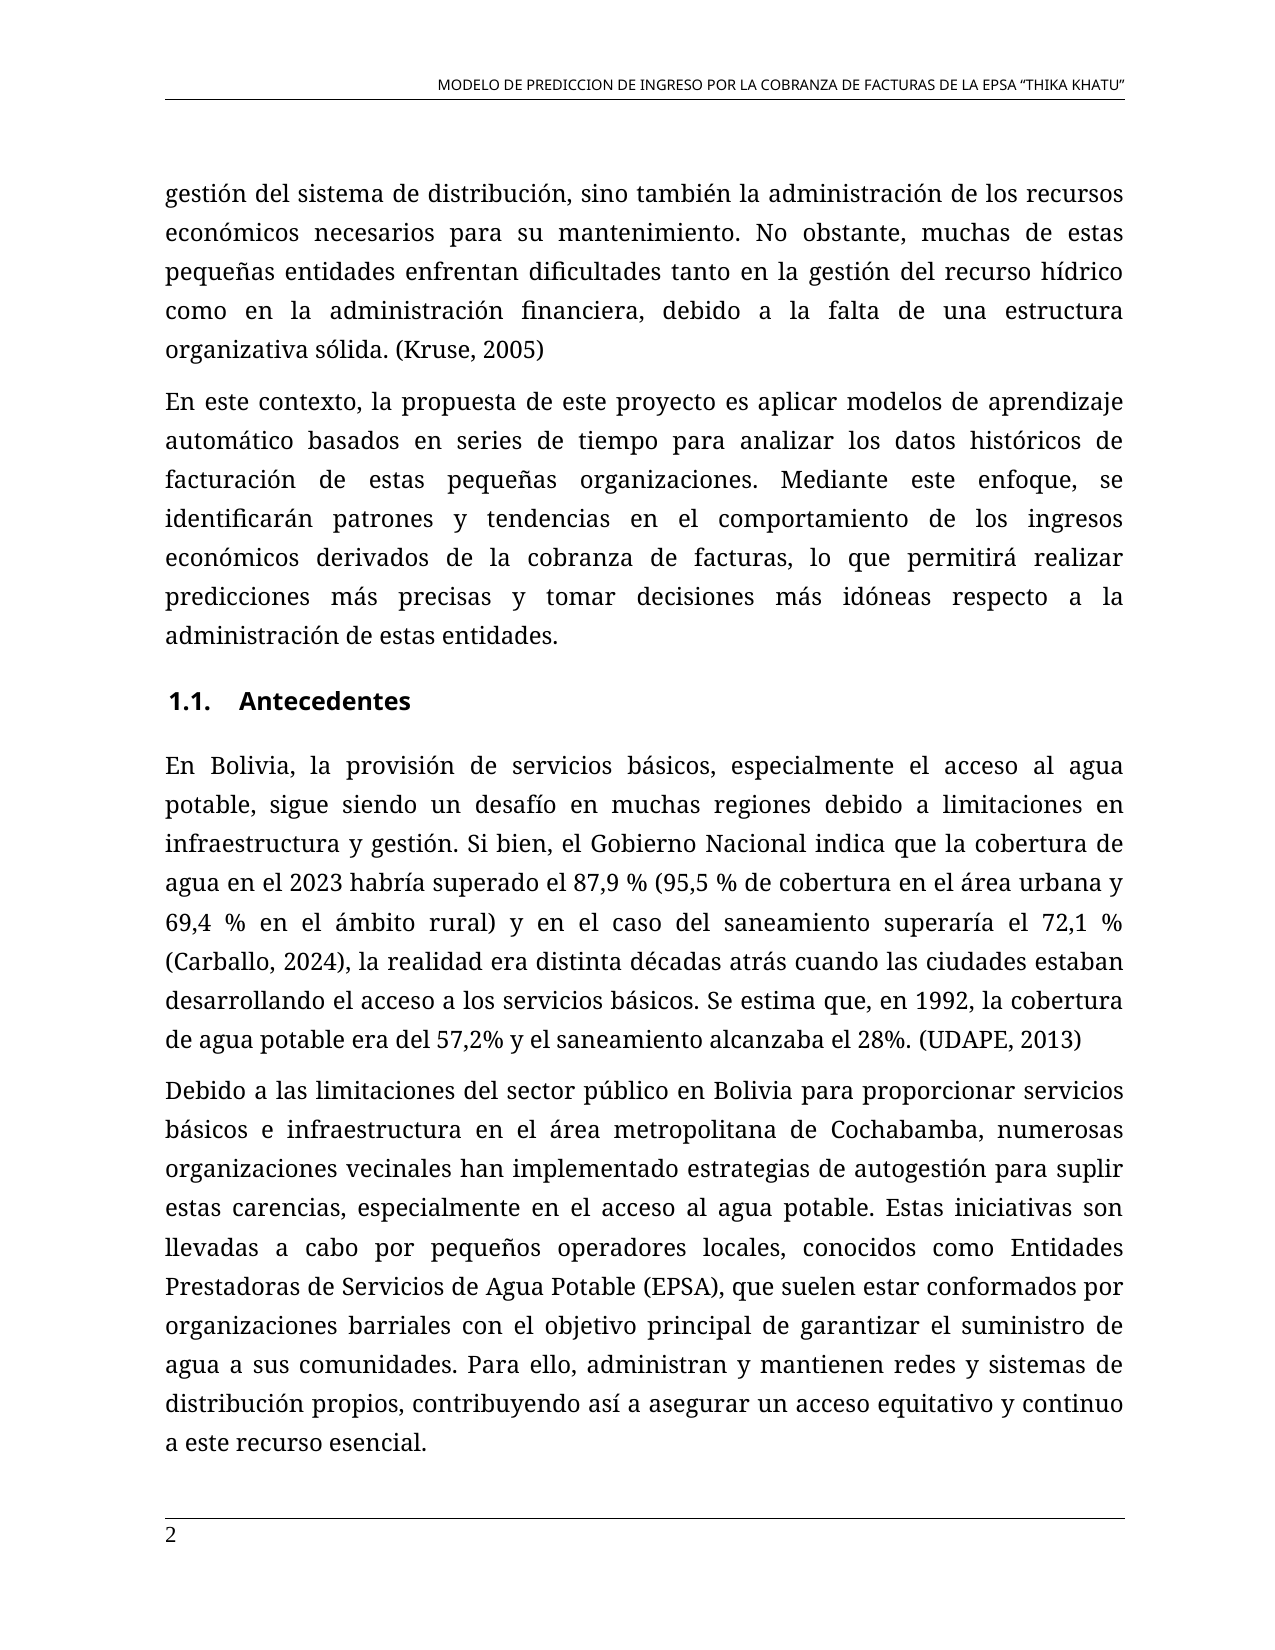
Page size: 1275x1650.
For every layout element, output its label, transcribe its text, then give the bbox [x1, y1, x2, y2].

text En este contexto, la propuesta de este proyecto es aplicar modelos de aprendizaje automático basados en series de tiempo para analizar los datos históricos de facturación de estas pequeñas organizaciones. Mediante este enfoque, se identificarán patrones y tendencias en el comportamiento de los ingresos económicos derivados de la cobranza de facturas, lo que permitirá realizar predicciones más precisas y tomar decisiones más idóneas respecto a la administración de estas entidades. [165, 385, 1125, 652]
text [165, 177, 1125, 366]
text En Bolivia, la provisión de servicios básicos, especialmente el acceso al agua potable, sigue siendo un desafío en muchas regiones debido a limitaciones en infraestructura y gestión. Si bien, el Gobierno Nacional indica que la cobertura de agua en el 2023 habría superado el 87,9 % (95,5 % de cobertura en el área urbana y 69,4 % en el ámbito rural) y en el caso del saneamiento superaría el 72,1 % , la realidad era distinta décadas atrás cuando las ciudades estaban desarrollando el acceso a los servicios básicos. Se estima que, en 1992, la cobertura de agua potable era del 57,2% y el saneamiento alcanzaba el 28%. (UDAPE, 2013) [165, 749, 1125, 1055]
subtitle Antecedentes [168, 683, 1125, 717]
text Debido a las limitaciones del sector público en Bolivia para proporcionar servicios básicos e infraestructura en el área metropolitana de Cochabamba, numerosas organizaciones vecinales han implementado estrategias de autogestión para suplir estas carencias, especialmente en el acceso al agua potable. Estas iniciativas son llevadas a cabo por pequeños operadores locales, conocidos como Entidades Prestadoras de Servicios de Agua Potable (EPSA), que suelen estar conformados por organizaciones barriales con el objetivo principal de garantizar el suministro de agua a sus comunidades. Para ello, administran y mantienen redes y sistemas de distribución propios, contribuyendo así a asegurar un acceso equitativo y continuo a este recurso esencial. [165, 1074, 1125, 1458]
